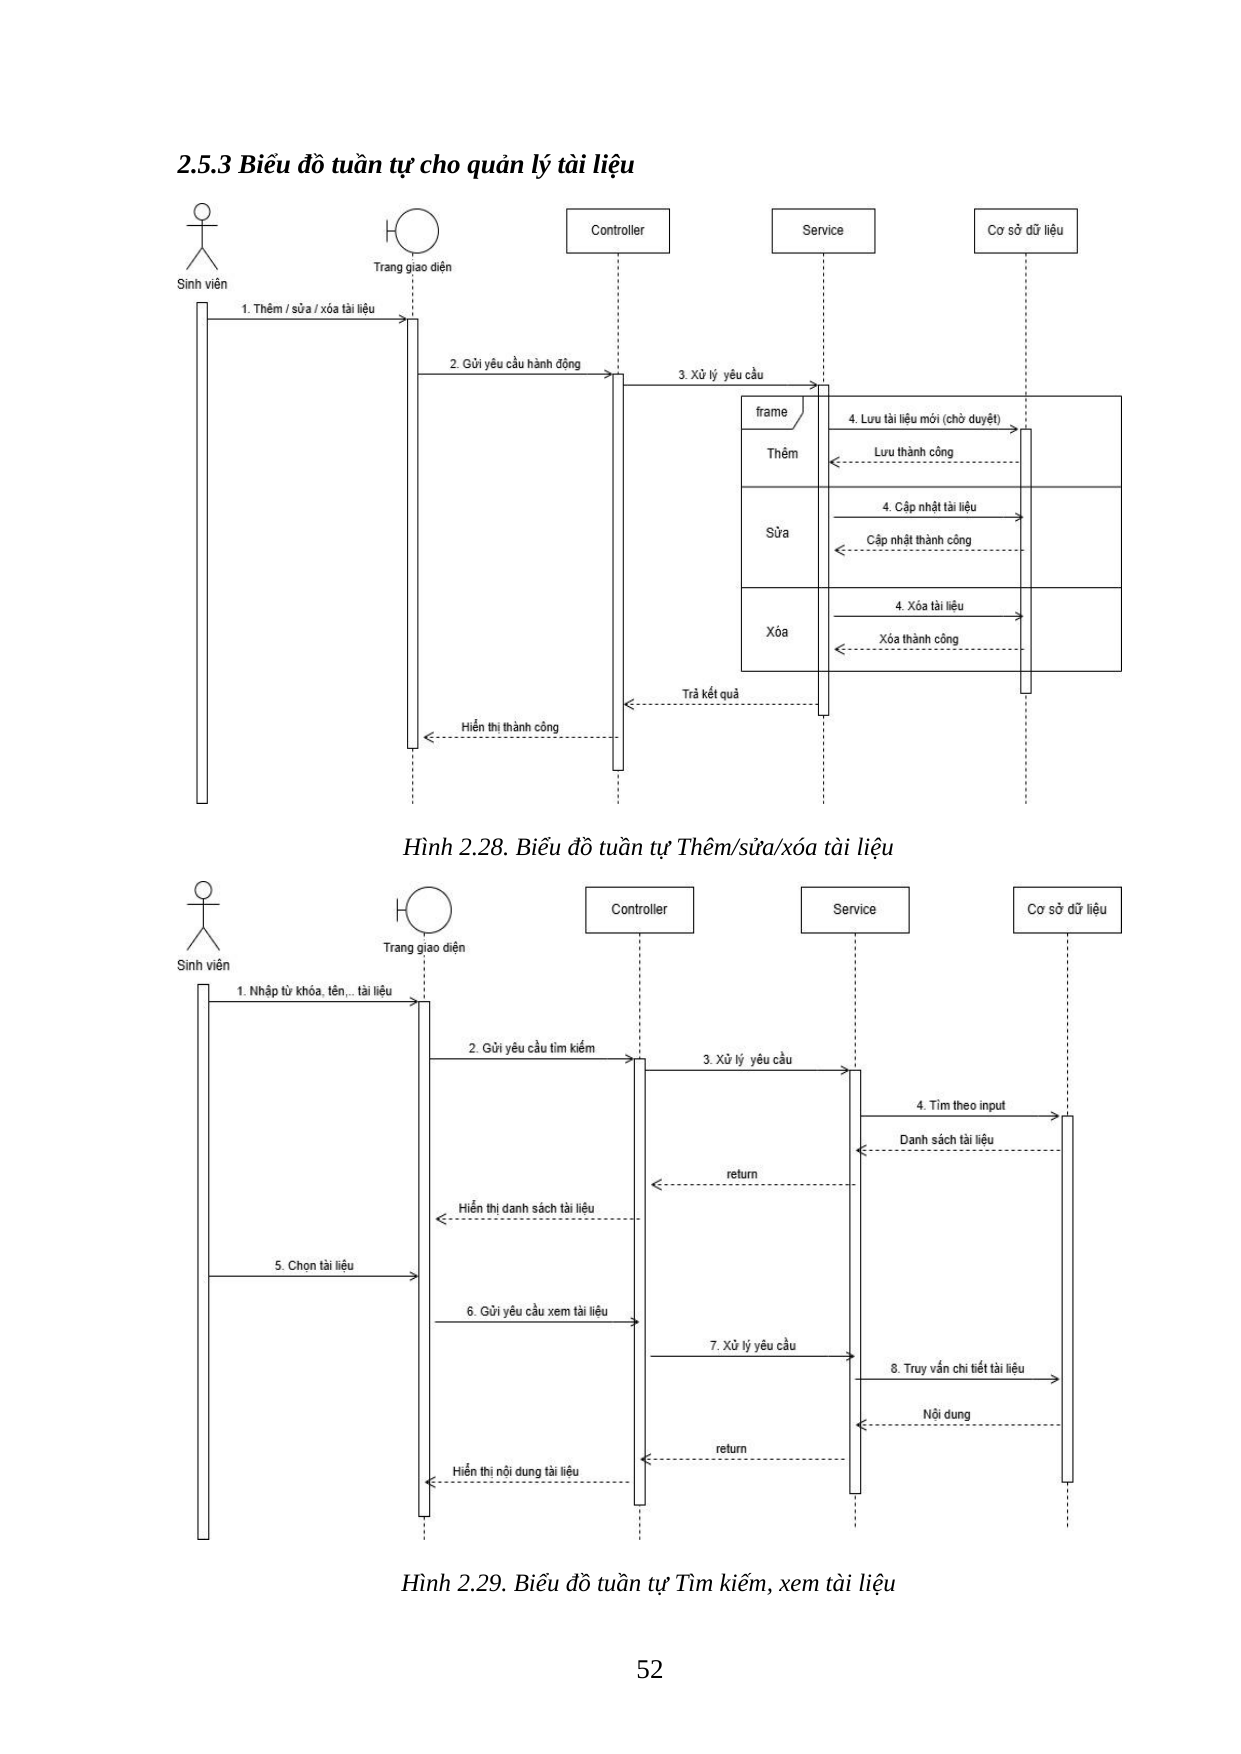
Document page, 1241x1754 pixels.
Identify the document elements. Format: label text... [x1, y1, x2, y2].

picture [177, 881, 1122, 1540]
subtitle 2.5.3 Biểu đồ tuần tự cho quản lý tài liệu [177, 148, 1122, 179]
picture [177, 203, 1122, 804]
